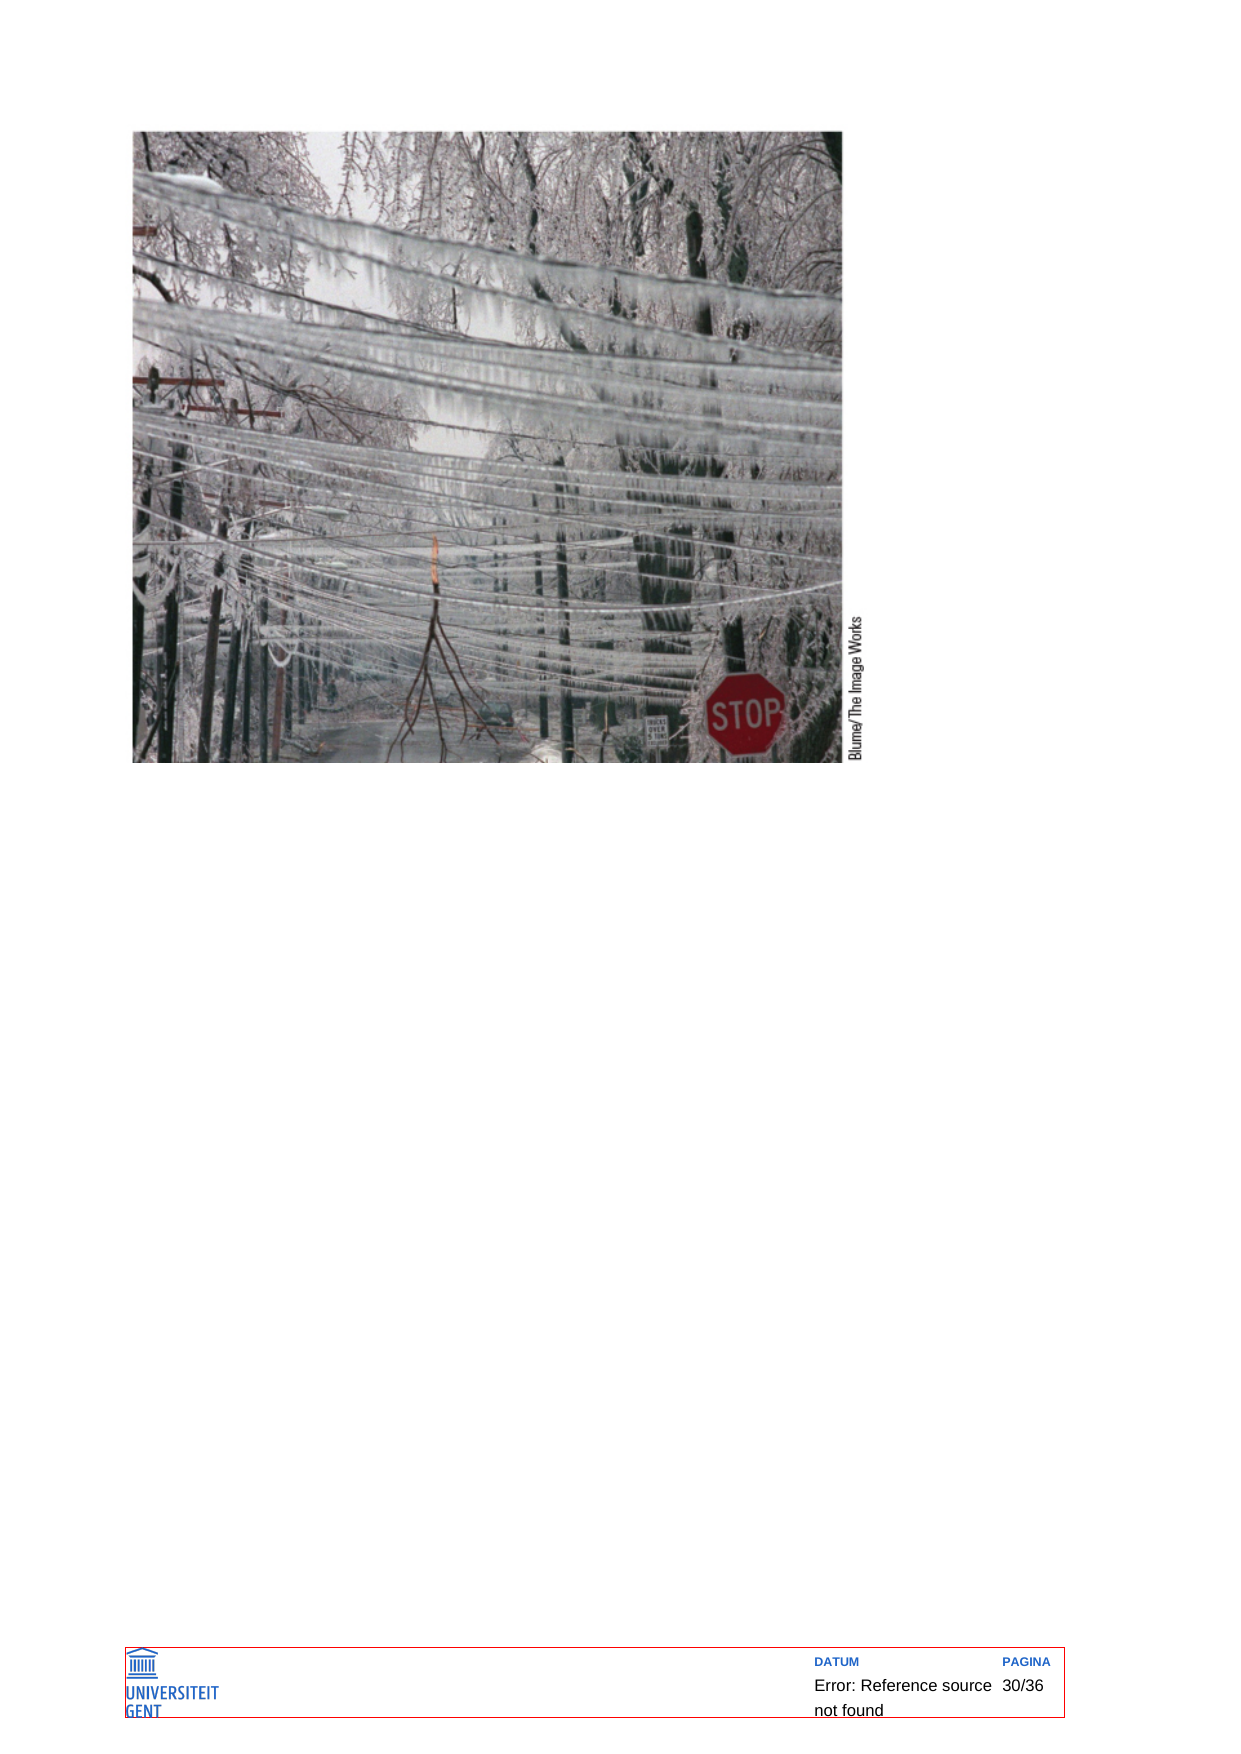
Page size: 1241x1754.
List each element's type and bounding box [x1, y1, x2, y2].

picture [95, 1623, 252, 1749]
picture [125, 124, 873, 763]
